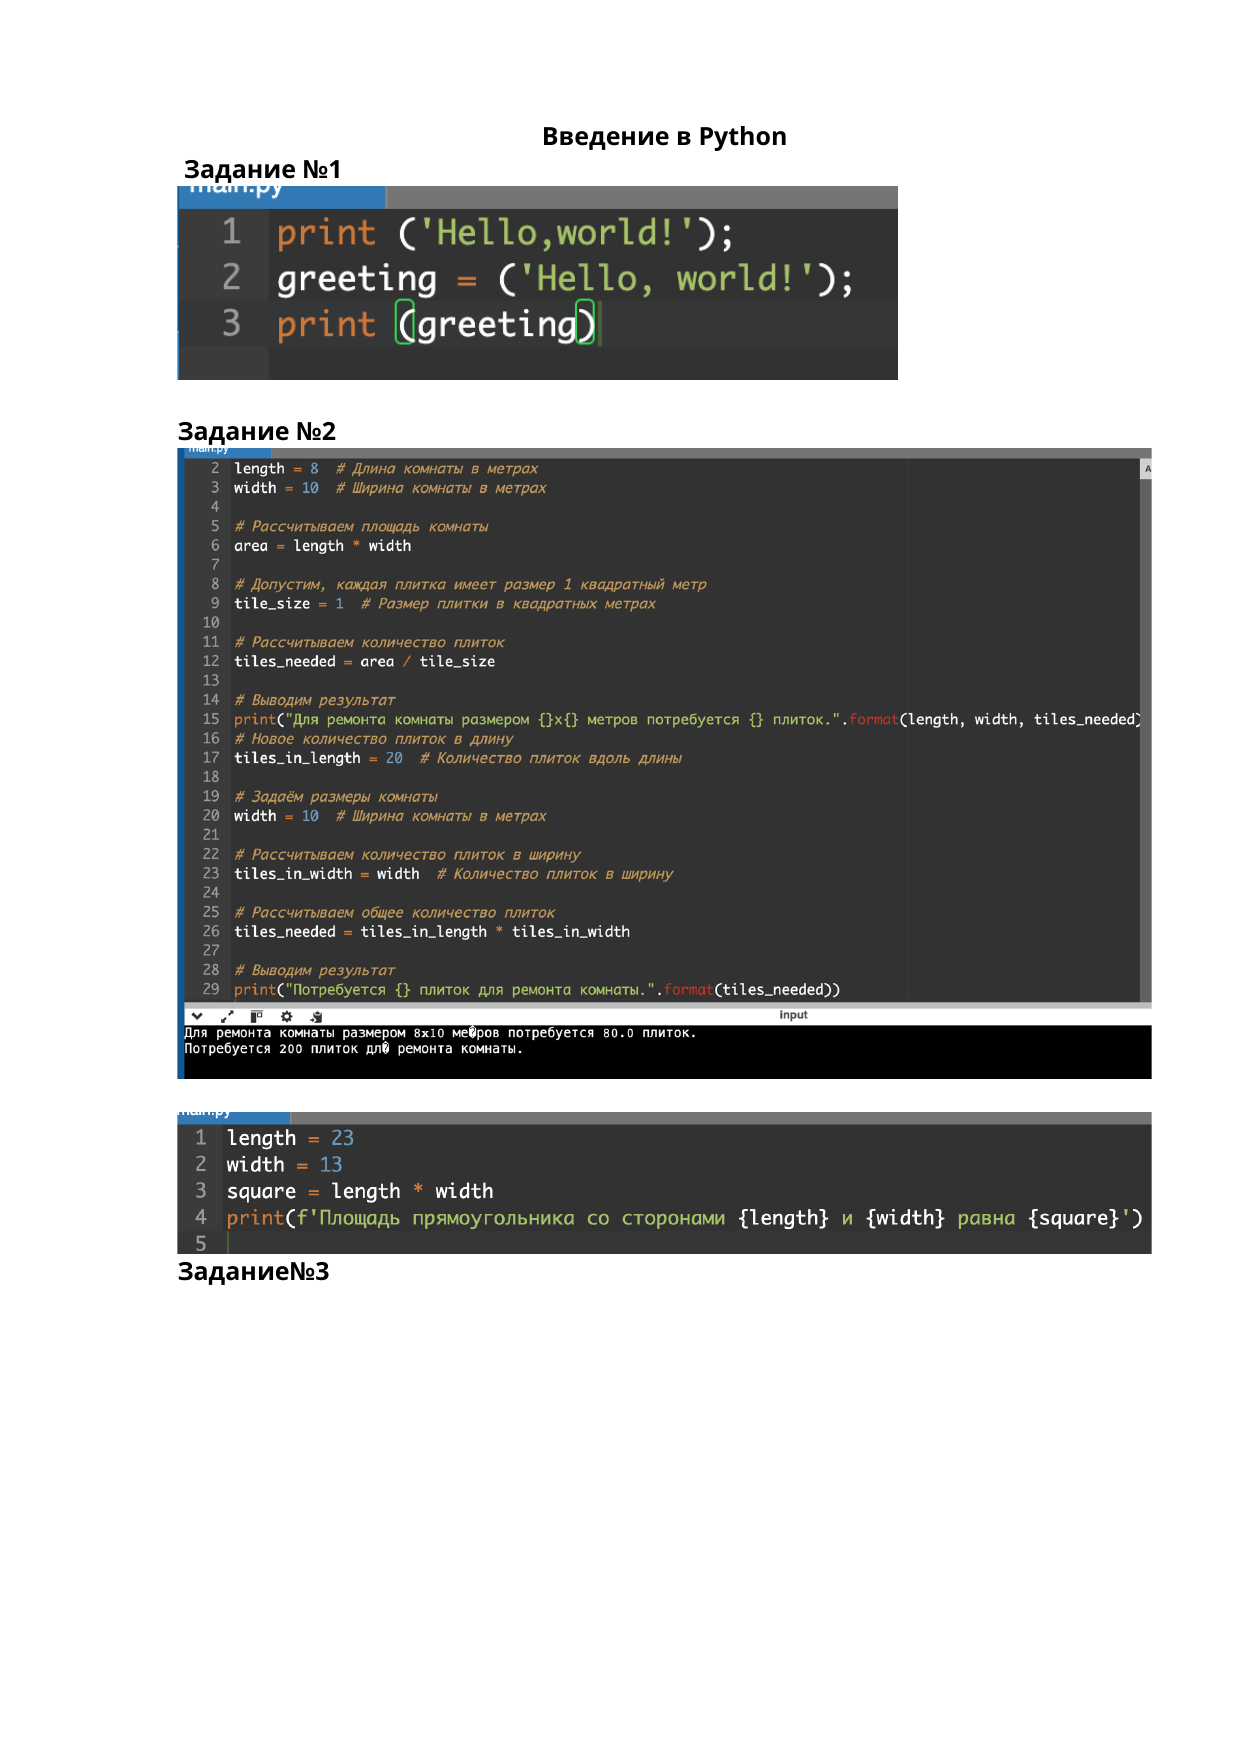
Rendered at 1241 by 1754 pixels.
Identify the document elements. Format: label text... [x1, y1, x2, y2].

text Задание №1 [177, 152, 1152, 186]
text Введение в Python [177, 118, 1152, 152]
picture [177, 1112, 1152, 1254]
picture [177, 448, 1152, 1079]
text Задание №2 [177, 414, 1152, 448]
picture [177, 186, 898, 380]
text Задание№3 [177, 1254, 1152, 1288]
